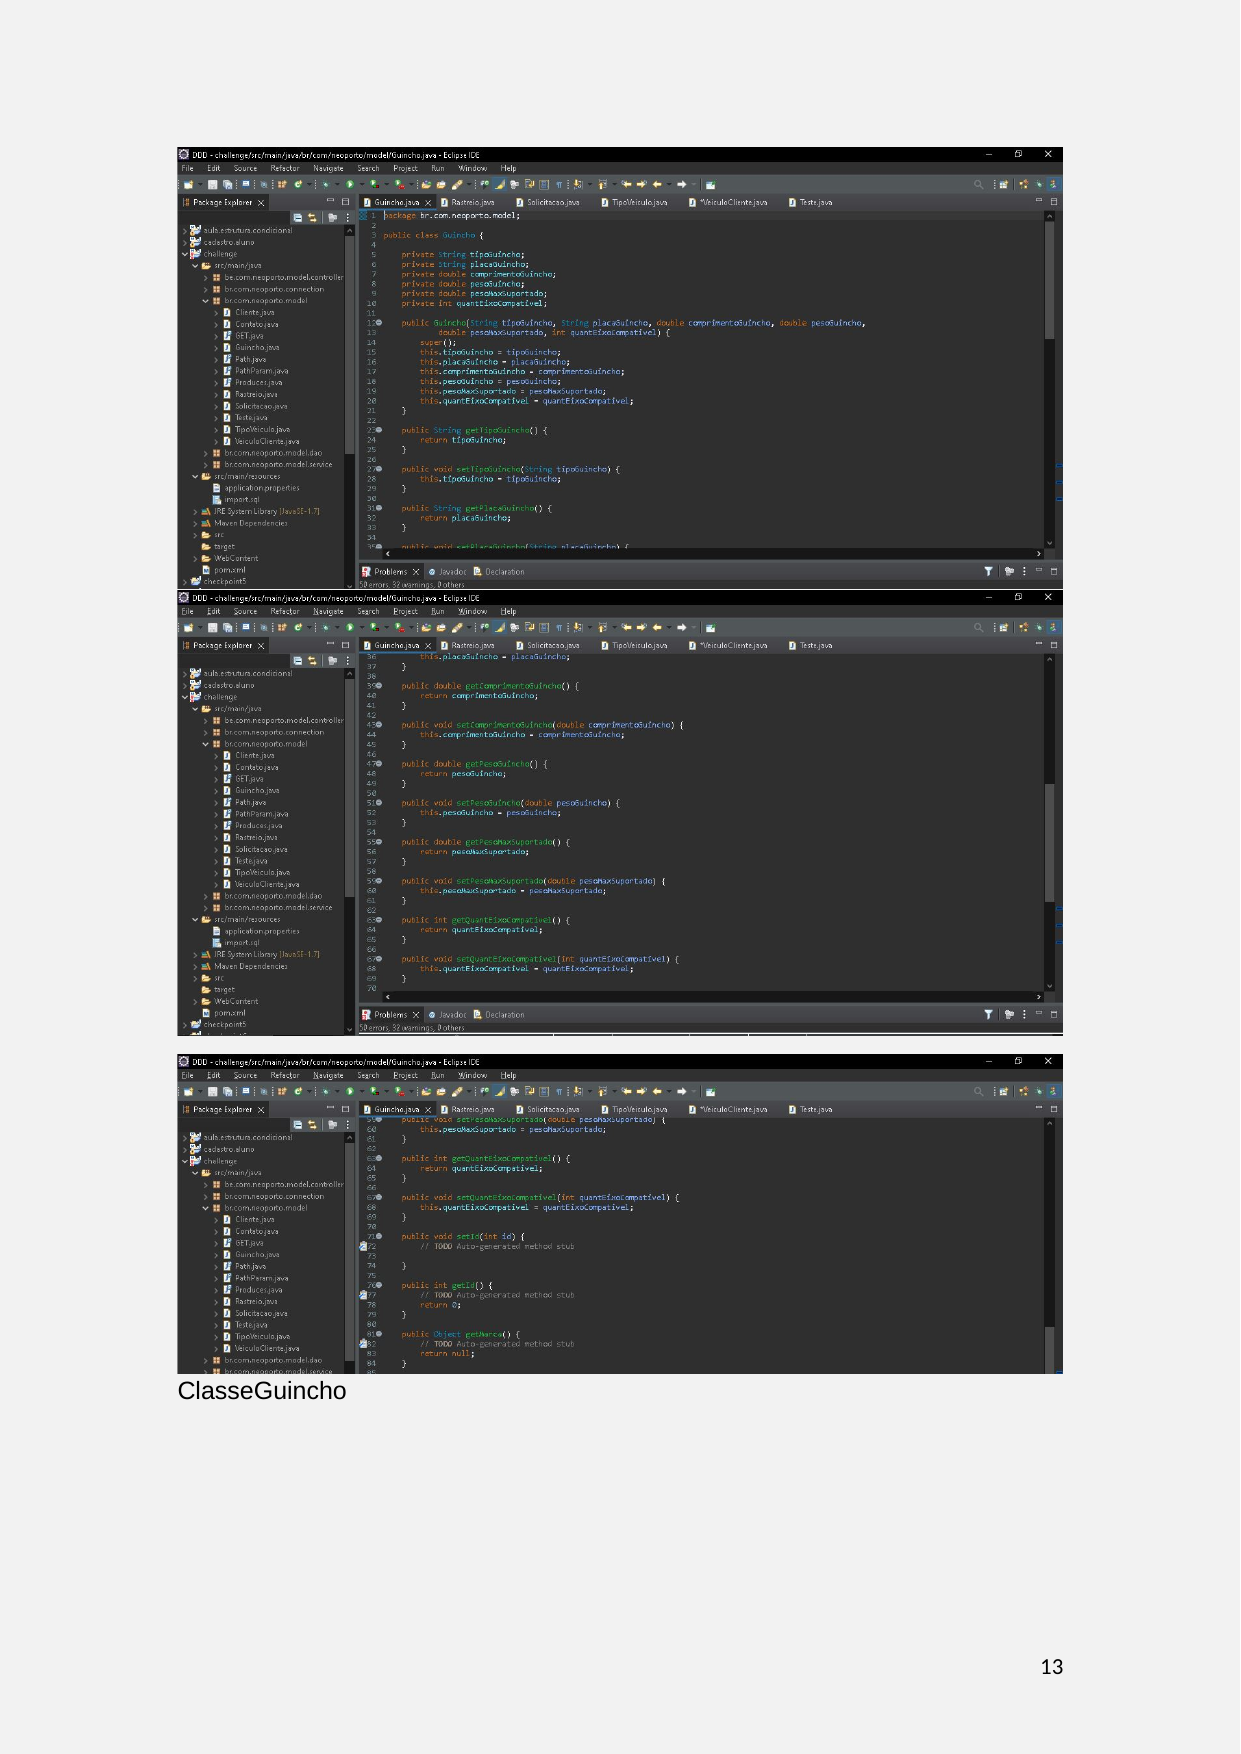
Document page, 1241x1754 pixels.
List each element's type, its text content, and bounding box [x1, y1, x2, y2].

picture [177, 147, 1063, 589]
text ClasseGuincho [177, 1374, 1063, 1404]
picture [177, 590, 1063, 1036]
picture [177, 1054, 1063, 1374]
